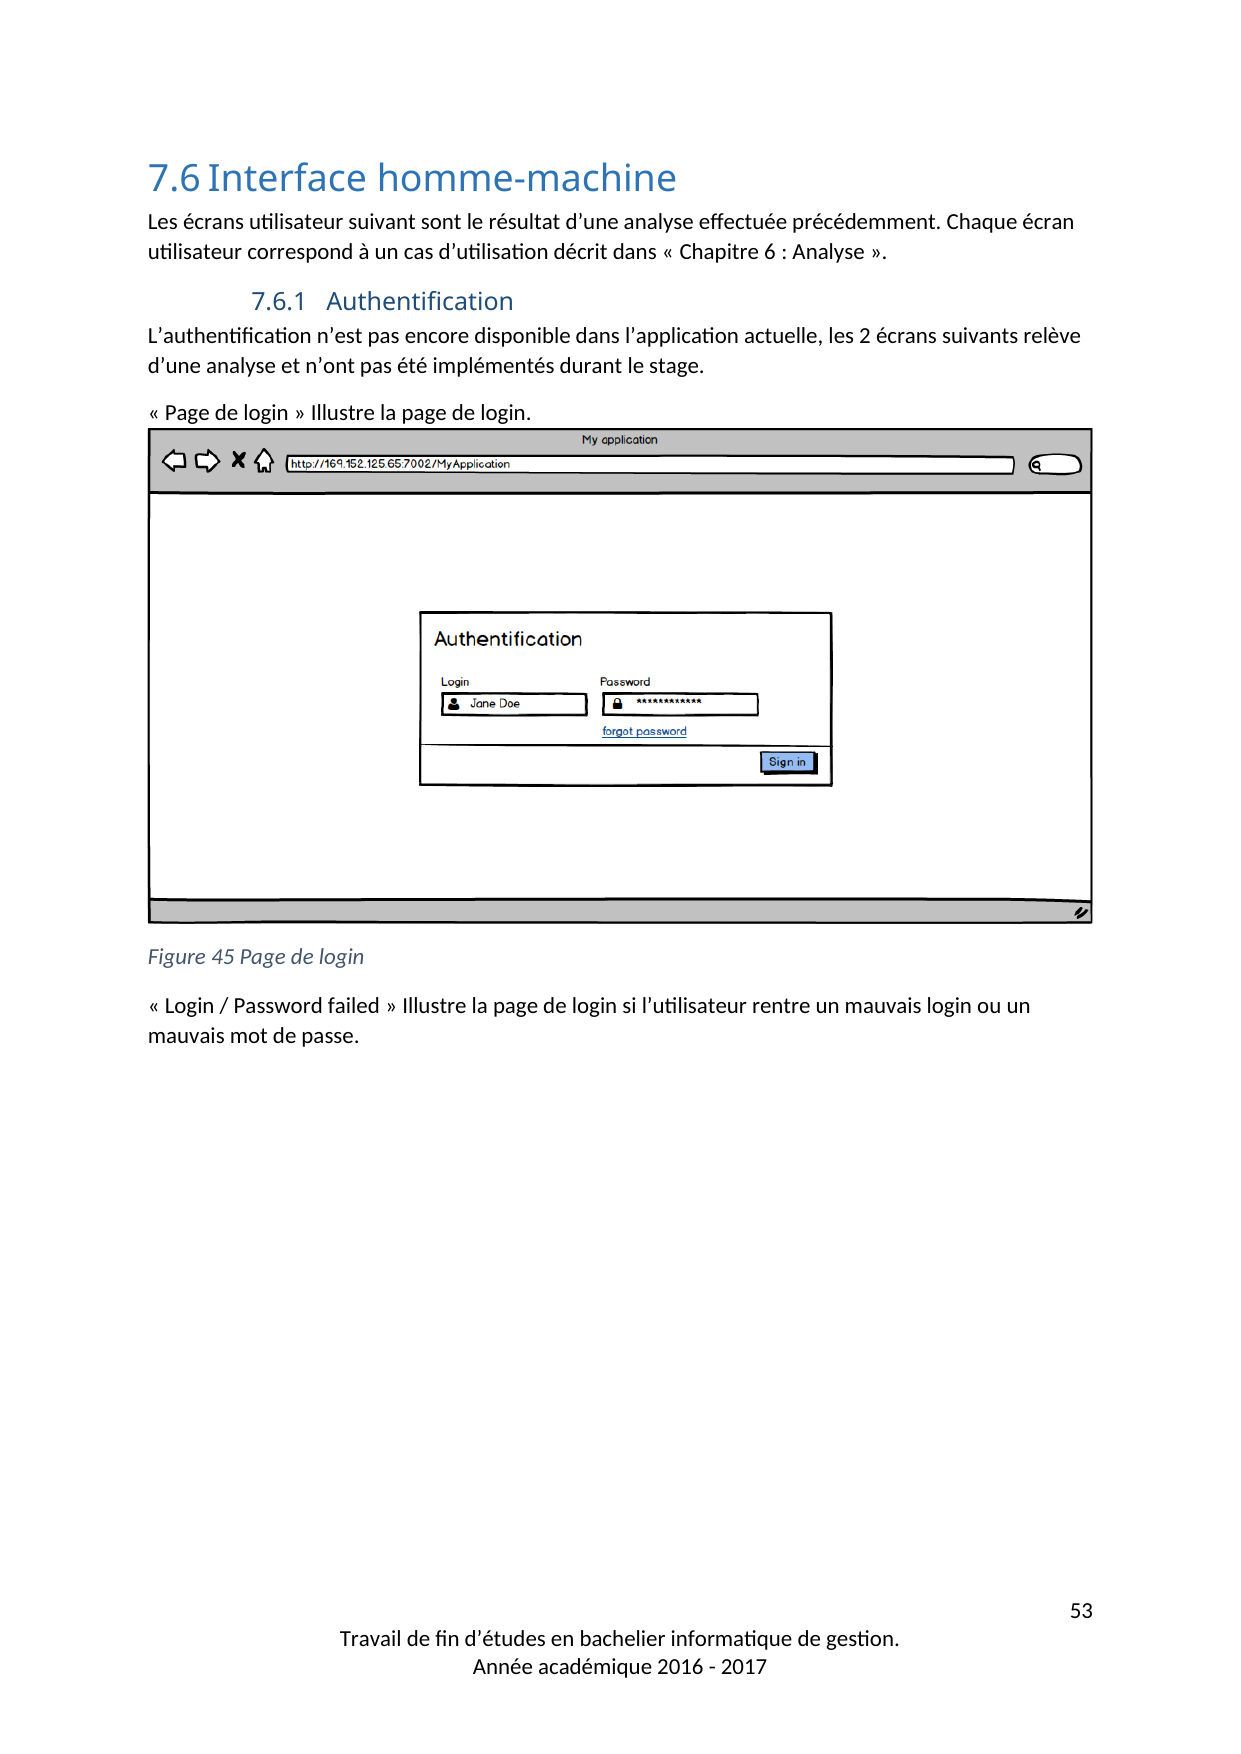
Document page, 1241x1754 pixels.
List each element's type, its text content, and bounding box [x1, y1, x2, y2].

text L’authentification n’est pas encore disponible dans l’application actuelle, les 2 écrans suivants relève d’une analyse et n’ont pas été implémentés durant le stage. [148, 321, 1093, 379]
text « Page de login » Illustre la page de login. [148, 398, 1093, 428]
picture [147, 428, 1093, 924]
text « Login / Password failed » Illustre la page de login si l’utilisateur rentre un mauvais login ou un mauvais mot de passe. [148, 991, 1093, 1049]
text Figure 45 Page de login [148, 942, 1093, 970]
subtitle Authentification [251, 284, 1093, 318]
text Interface homme-machine [148, 152, 1093, 203]
text Les écrans utilisateur suivant sont le résultat d’une analyse effectuée précédemment. Chaque écran utilisateur correspond à un cas d’utilisation décrit dans « Chapitre 6 : Analyse ». [148, 207, 1093, 265]
